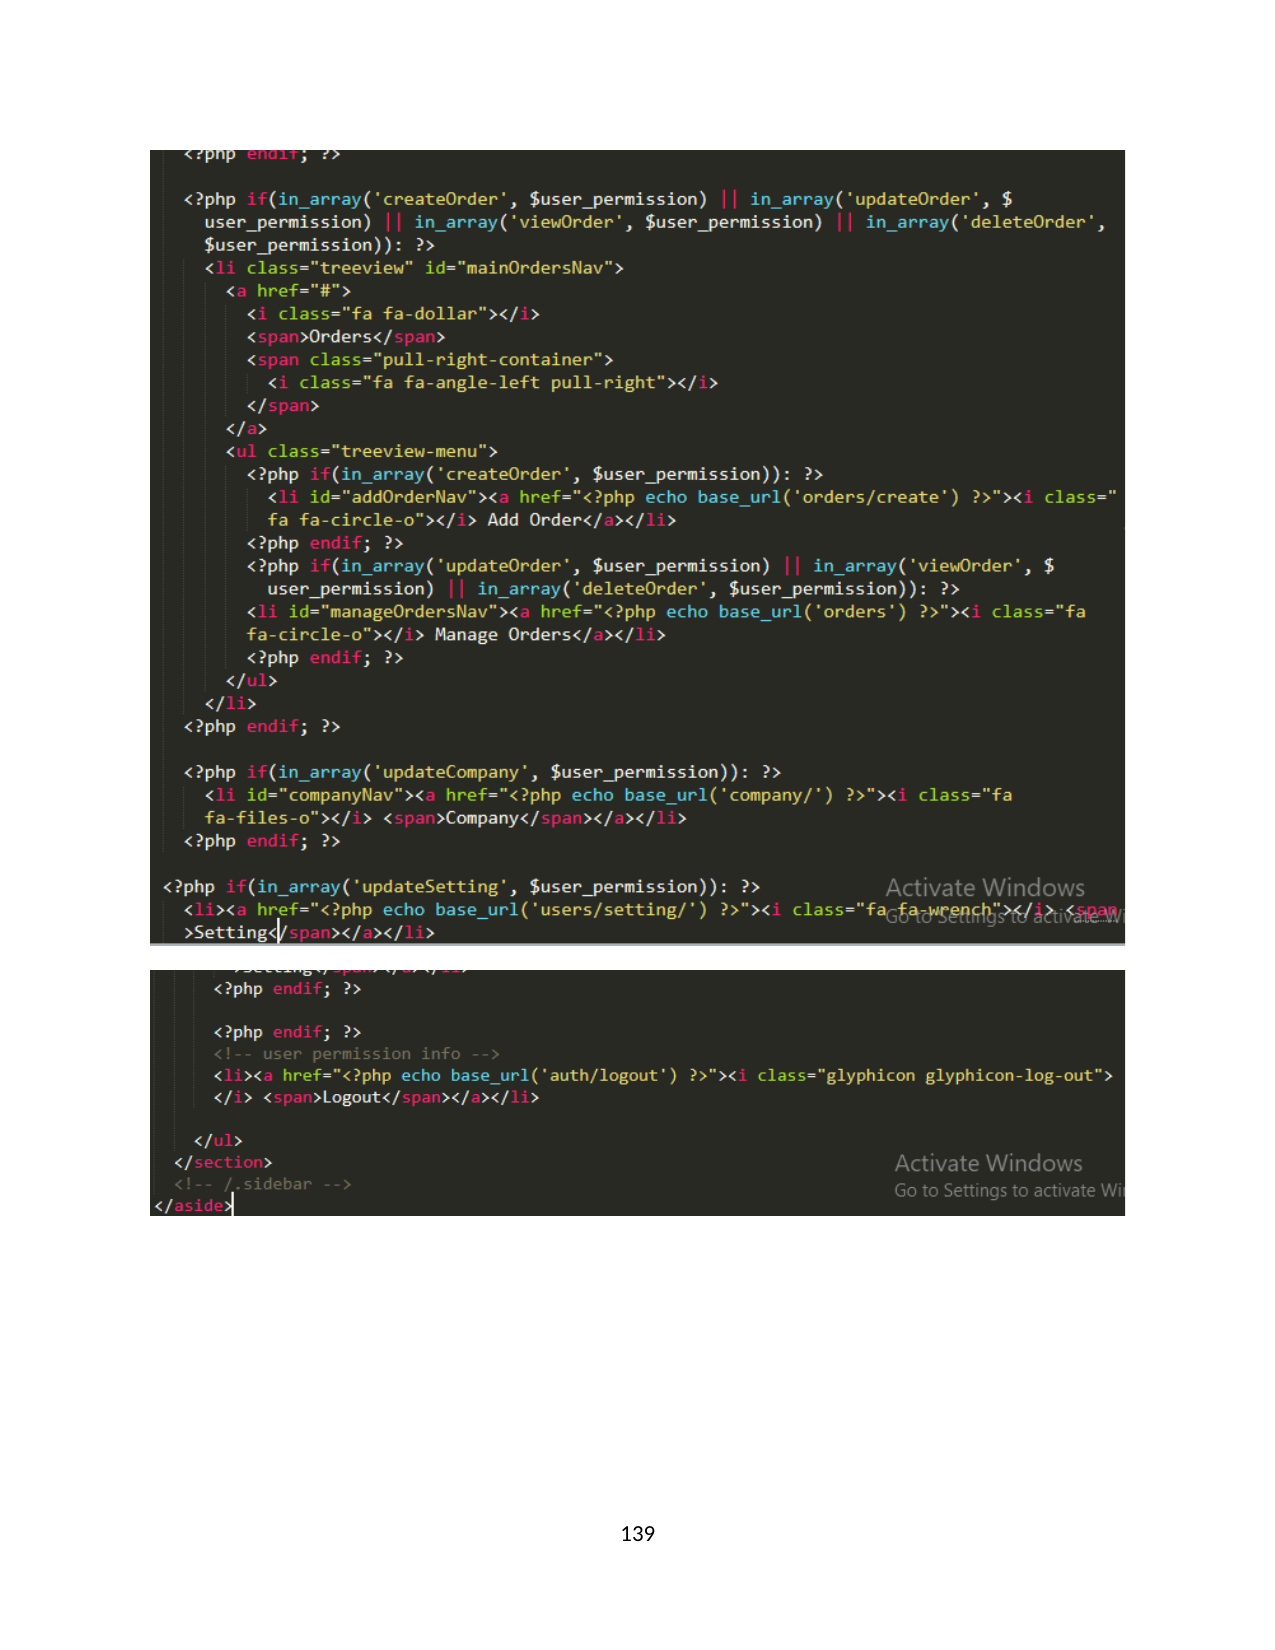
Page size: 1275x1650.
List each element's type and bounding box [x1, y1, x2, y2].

picture [150, 150, 1125, 946]
picture [150, 970, 1125, 1216]
